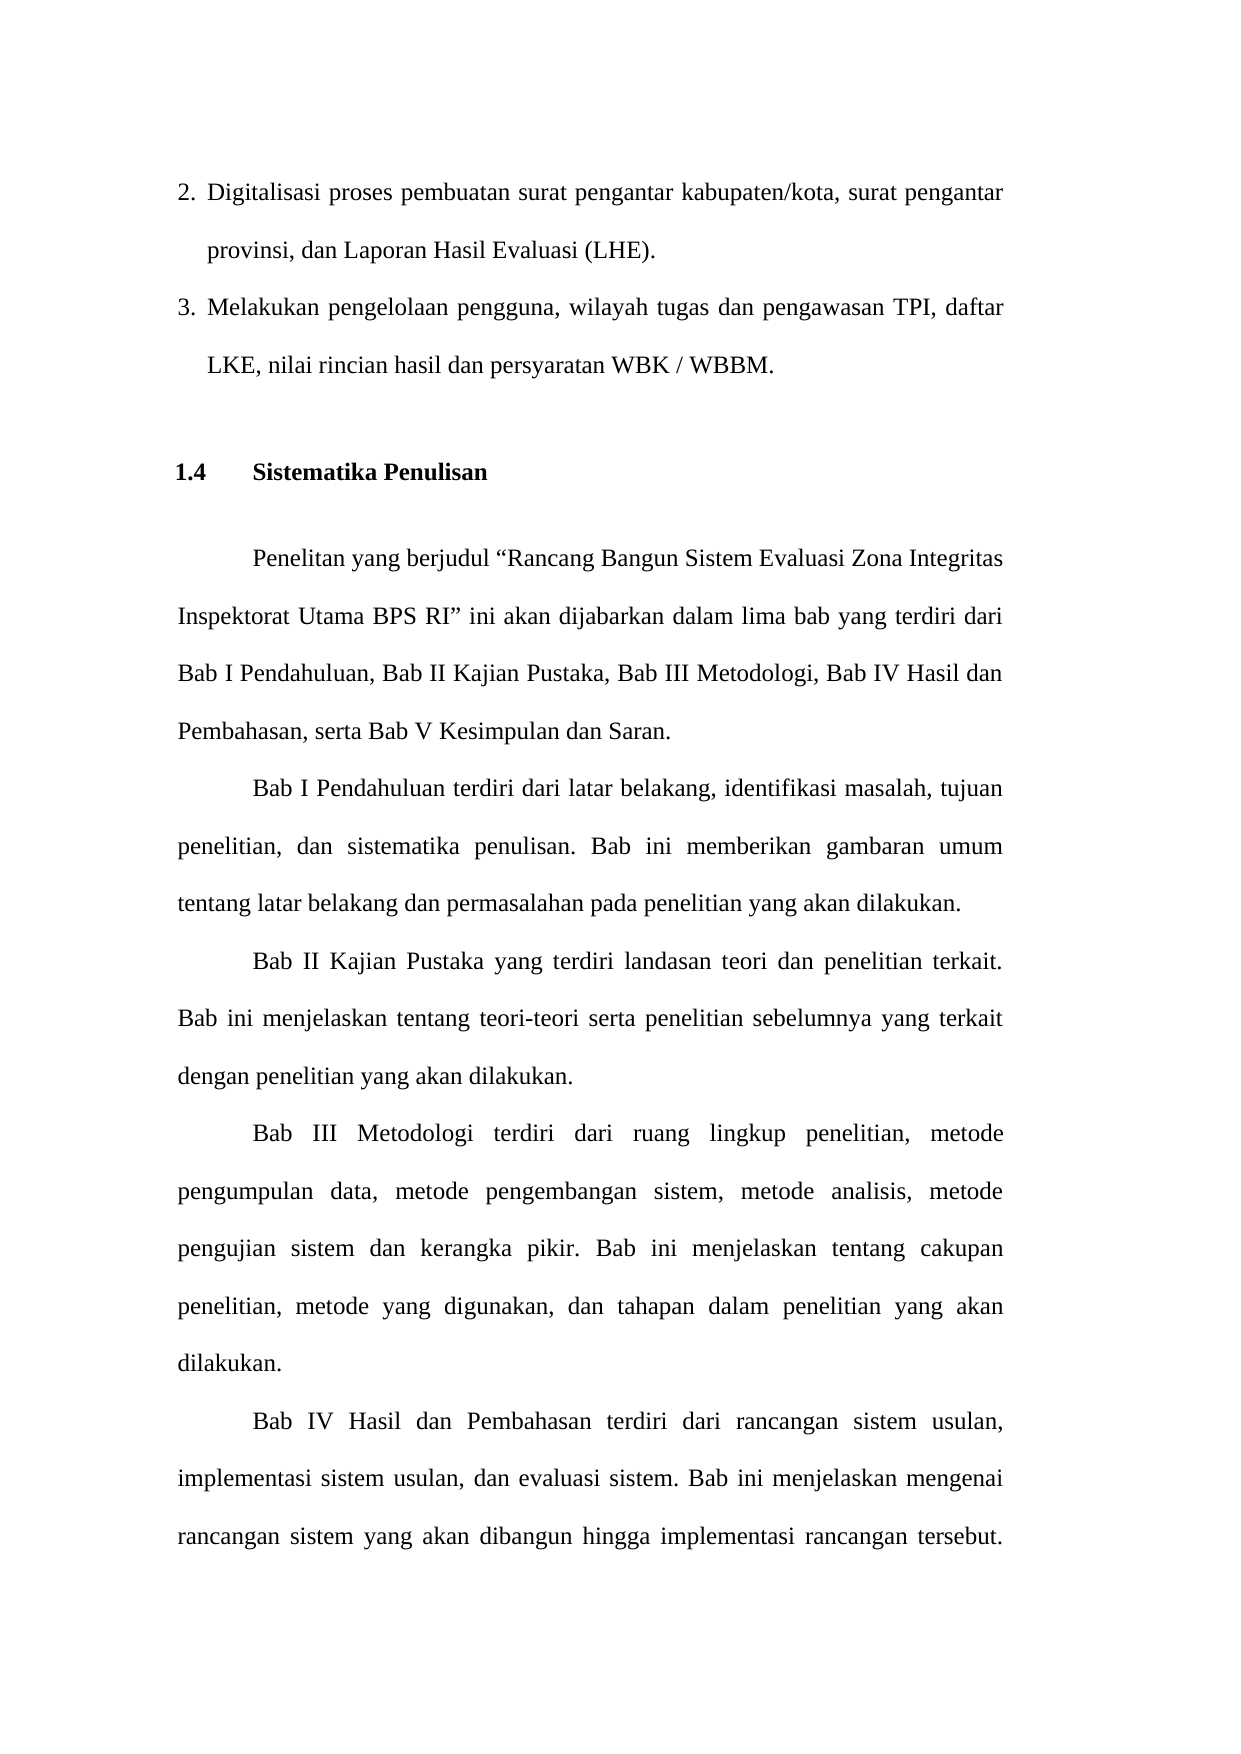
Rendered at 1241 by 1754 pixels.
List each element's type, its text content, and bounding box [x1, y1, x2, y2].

text Penelitan yang berjudul “Rancang Bangun Sistem Evaluasi Zona Integritas Inspektorat Utama BPS RI” ini akan dijabarkan dalam lima bab yang terdiri dari Bab I Pendahuluan, Bab II Kajian Pustaka, Bab III Metodologi, Bab IV Hasil dan Pembahasan, serta Bab V Kesimpulan dan Saran. [177, 543, 1004, 745]
text Bab I Pendahuluan terdiri dari latar belakang, identifikasi masalah, tujuan penelitian, dan sistematika penulisan. Bab ini memberikan gambaran umum tentang latar belakang dan permasalahan pada penelitian yang akan dilakukan. [177, 773, 1004, 917]
list Melakukan pengelolaan pengguna, wilayah tugas dan pengawasan TPI, daftar LKE, nilai rincian hasil dan persyaratan WBK / WBBM. [177, 292, 1004, 378]
list Sistematika Penulisan [206, 457, 1004, 486]
text Bab III Metodologi terdiri dari ruang lingkup penelitian, metode pengumpulan data, metode pengembangan sistem, metode analisis, metode pengujian sistem dan kerangka pikir. Bab ini menjelaskan tentang cakupan penelitian, metode yang digunakan, dan tahapan dalam penelitian yang akan dilakukan. [177, 1118, 1004, 1377]
text Bab II Kajian Pustaka yang terdiri landasan teori dan penelitian terkait. Bab ini menjelaskan tentang teori-teori serta penelitian sebelumnya yang terkait dengan penelitian yang akan dilakukan. [177, 946, 1004, 1090]
list Digitalisasi proses pembuatan surat pengantar kabupaten/kota, surat pengantar provinsi, dan Laporan Hasil Evaluasi (LHE). [177, 177, 1004, 263]
